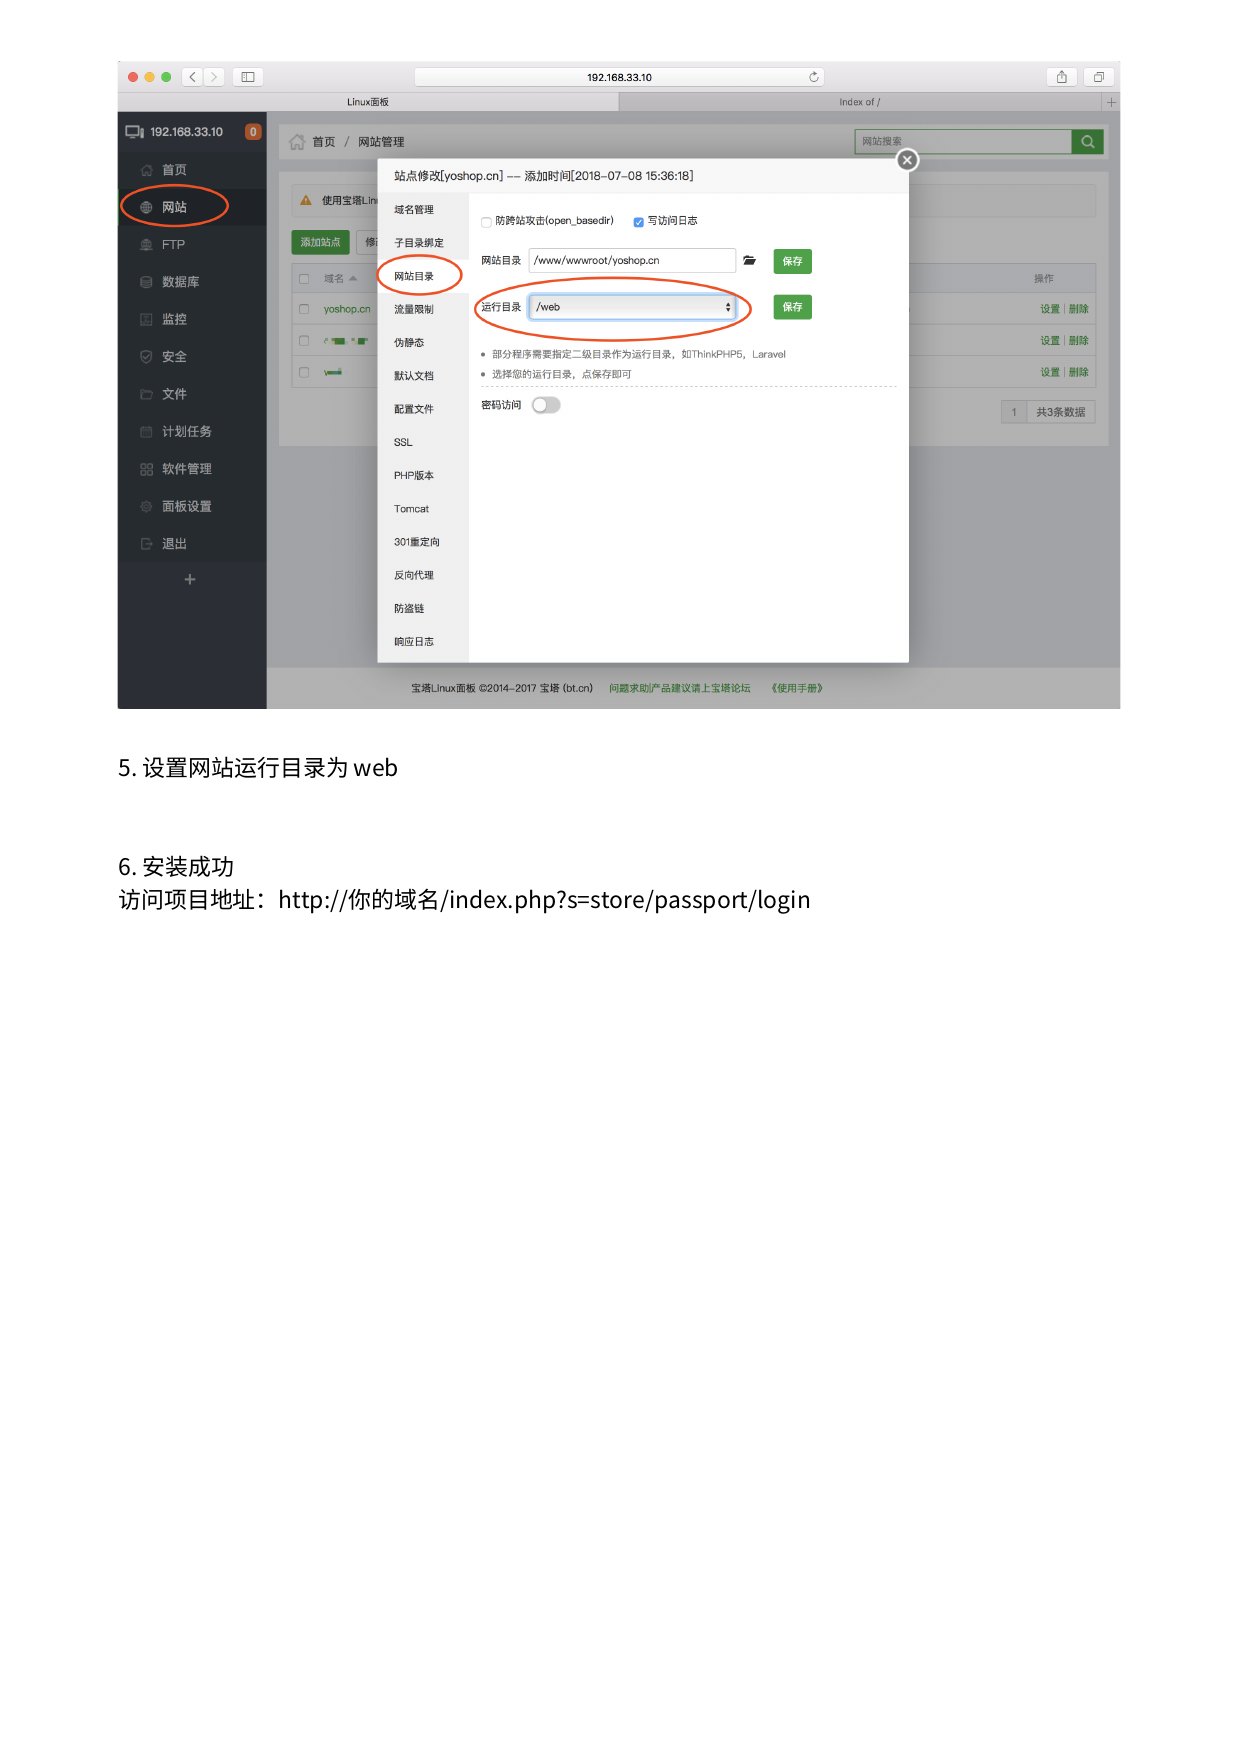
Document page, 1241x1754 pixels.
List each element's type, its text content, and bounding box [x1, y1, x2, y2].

text 访问项目地址：http://你的域名/index.php?s=store/passport/login [118, 882, 1122, 916]
text 6. 安装成功 [118, 849, 1122, 882]
picture [117, 61, 1121, 709]
